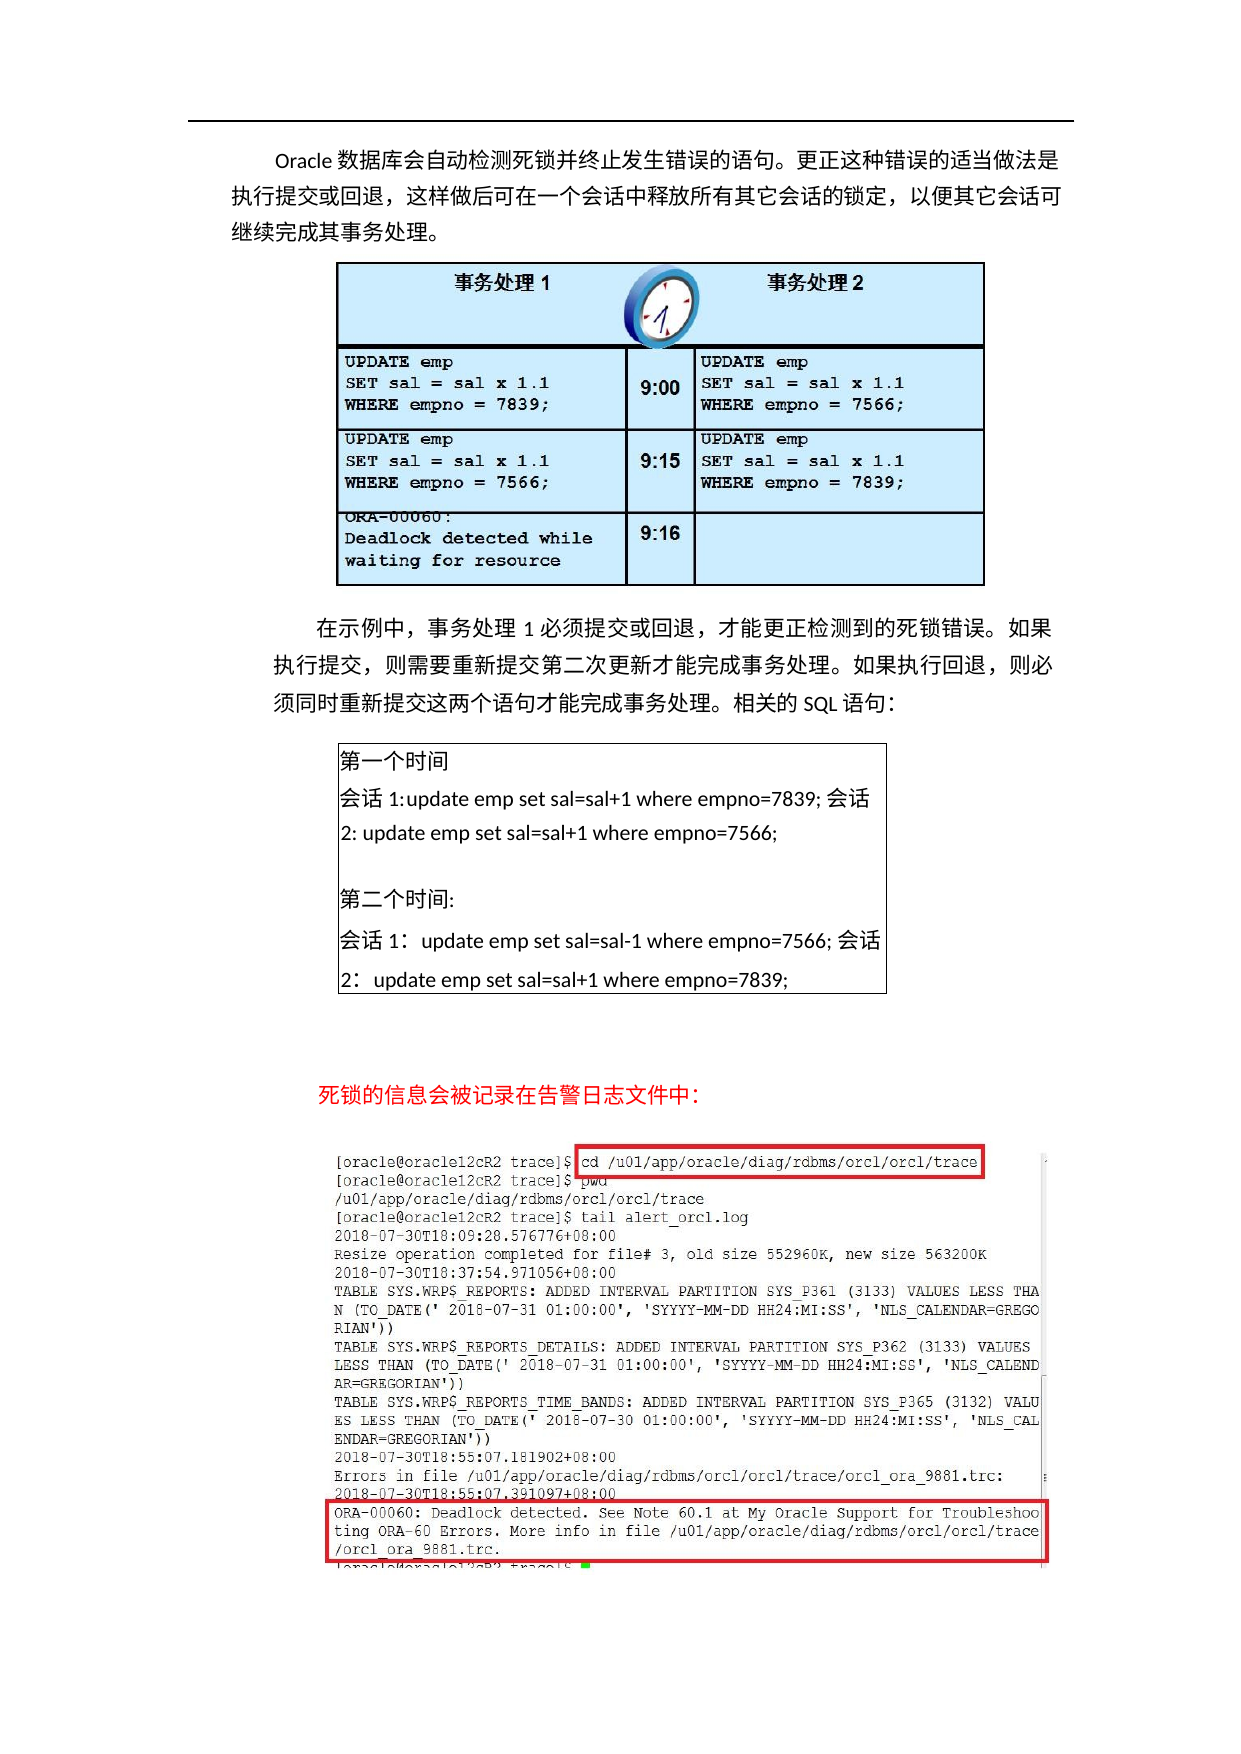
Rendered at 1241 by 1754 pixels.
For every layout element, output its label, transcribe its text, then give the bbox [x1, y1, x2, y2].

picture [324, 1113, 1051, 1575]
picture [329, 254, 998, 594]
text 会话 1: update emp set sal=sal+1 where empno=7839; 会话 2: update emp set sal=sal+1 where empno=7566; [339, 780, 886, 846]
text 会话 1：update emp set sal=sal-1 where empno=7566; 会话 2：update emp set sal=sal+1 where empno=7839; [339, 922, 886, 993]
text 第一个时间 [339, 744, 886, 776]
text 死锁的信息会被记录在告警日志文件中： [319, 1078, 1074, 1109]
text 第二个时间: [339, 881, 886, 914]
text 在示例中，事务处理 1 必须提交或回退，才能更正检测到的死锁错误。如果执行提交，则需要重新提交第二次更新才能完成事务处理。如果执行回退，则必须同时重新提交这两个语句才能完成事务处理。相关的 SQL 语句： [273, 611, 1054, 718]
text Oracle 数据库会自动检测死锁并终止发生错误的语句。更正这种错误的适当做法是执行提交或回退，这样做后可在一个会话中释放所有其它会话的锁定，以便其它会话可继续完成其事务处理。 [231, 143, 1074, 246]
